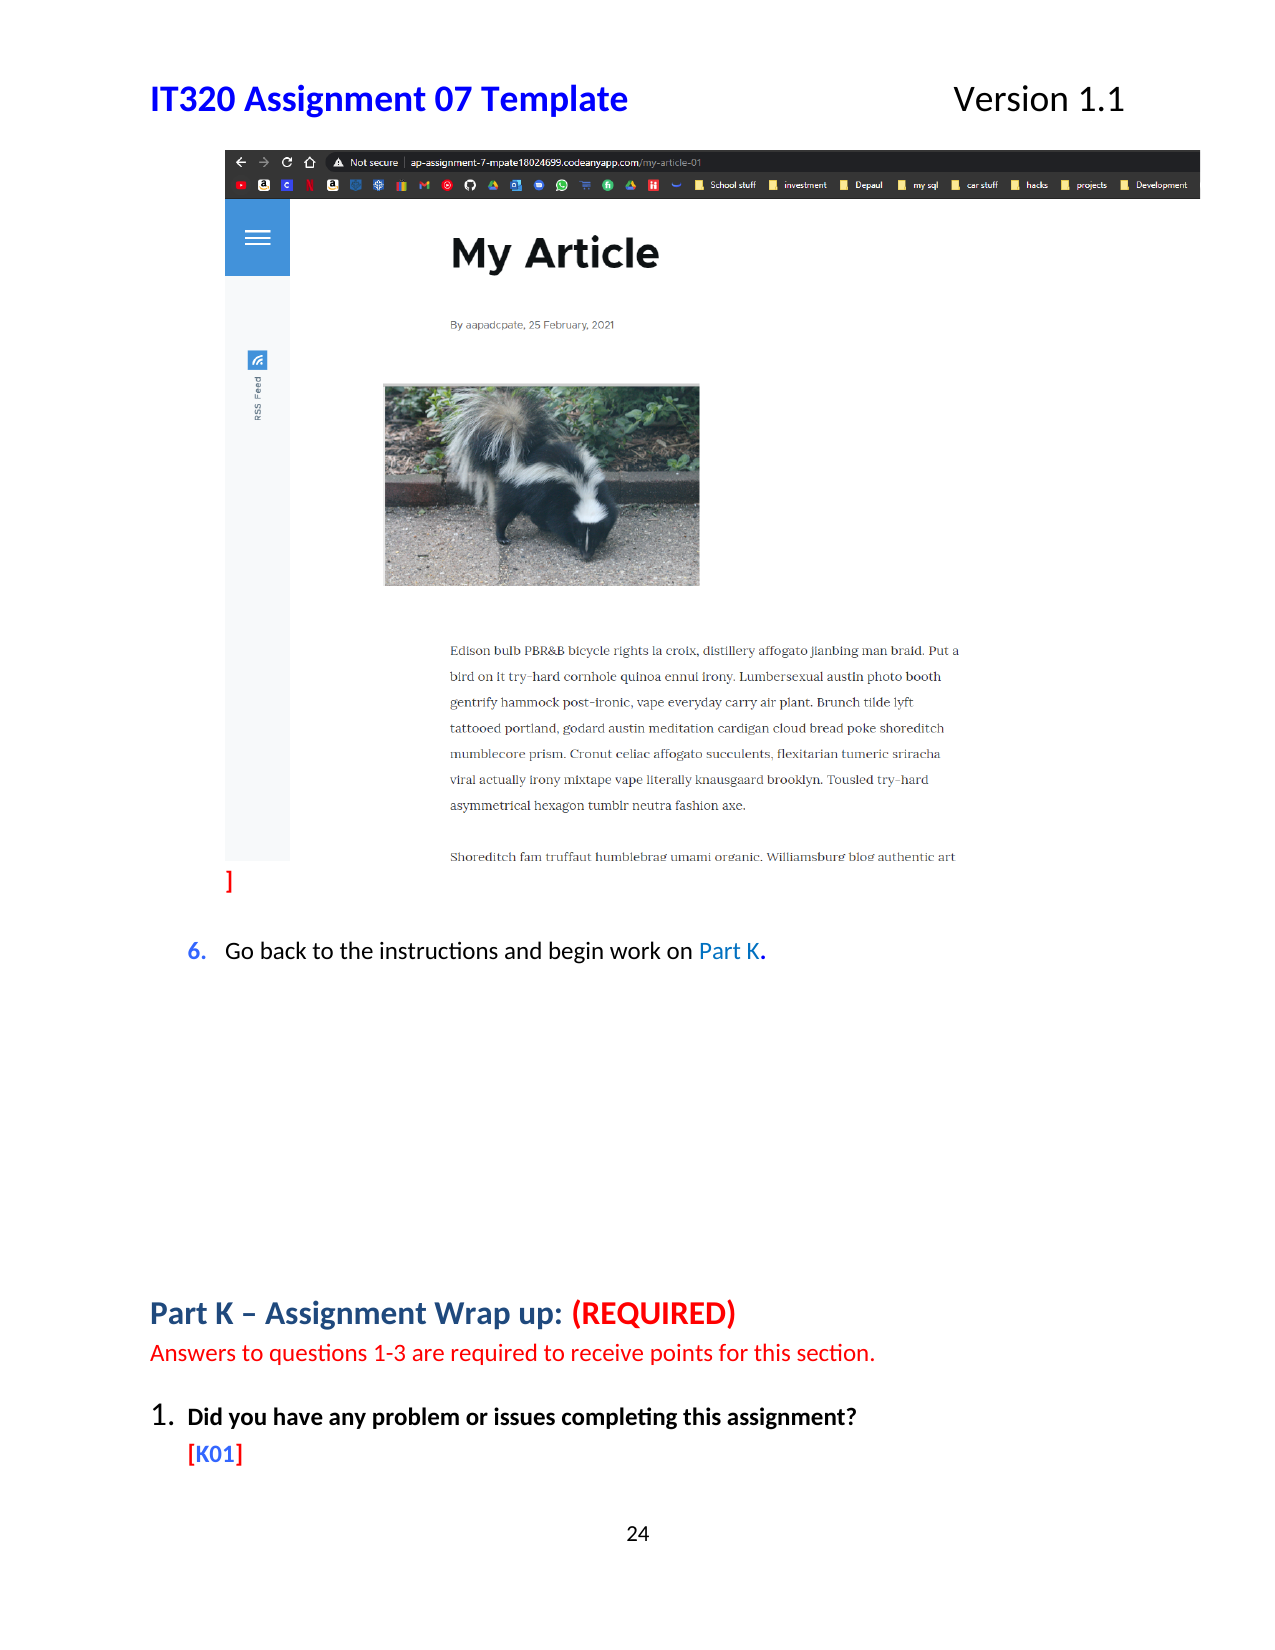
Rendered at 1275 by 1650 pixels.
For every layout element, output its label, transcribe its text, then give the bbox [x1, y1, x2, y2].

picture [225, 150, 1200, 861]
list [150, 1393, 1125, 1469]
list Go back to the instructions and begin work on Part K. [187, 936, 1125, 966]
text Part K – Assignment Wrap up: (REQUIRED) Answers to questions 1-3 are required to receive points for this section. [150, 1292, 1125, 1368]
